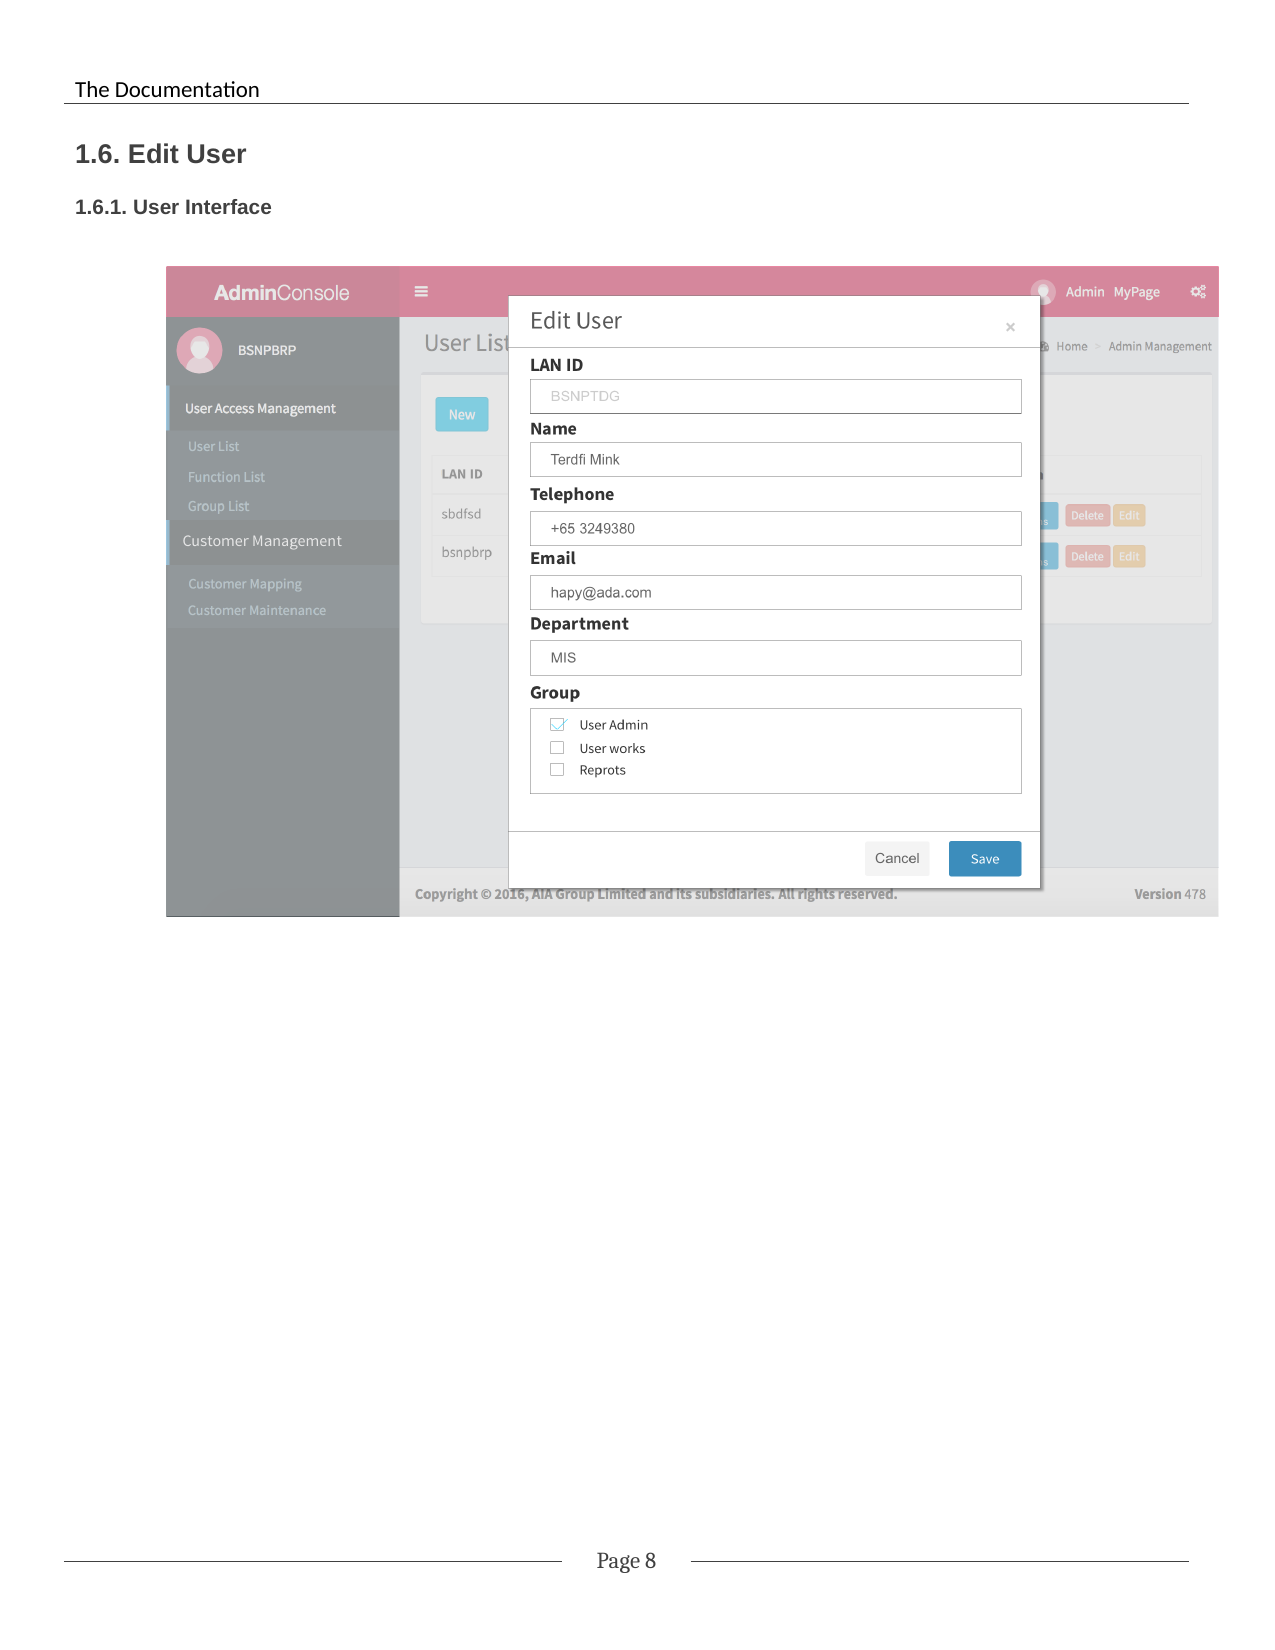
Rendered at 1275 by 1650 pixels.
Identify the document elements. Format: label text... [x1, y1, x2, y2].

subtitle User Interface [75, 194, 1200, 218]
subtitle Edit User [75, 138, 1200, 169]
